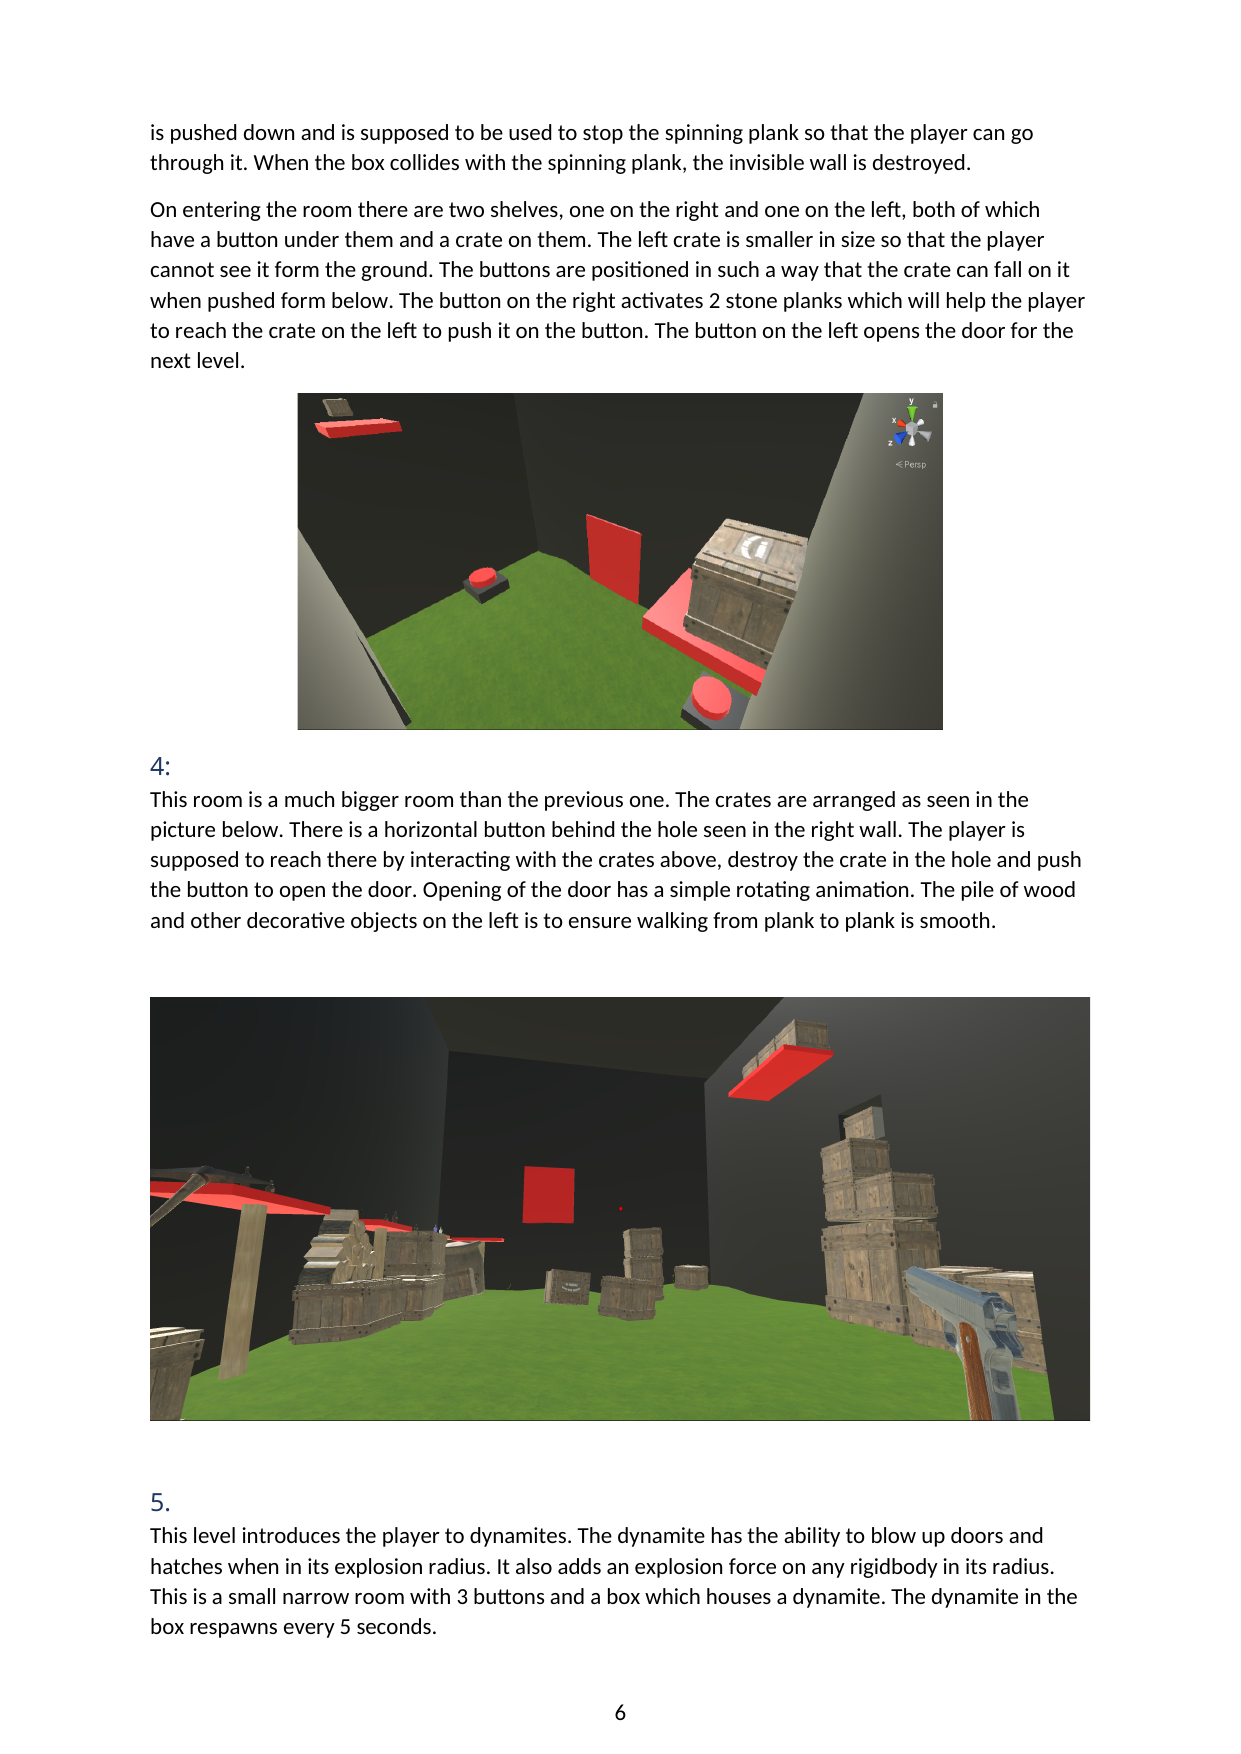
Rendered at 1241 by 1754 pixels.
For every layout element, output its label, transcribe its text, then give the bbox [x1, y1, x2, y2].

text This level introduces the player to dynamites. The dynamite has the ability to blow up doors and hatches when in its explosion radius. It also adds an explosion force on any rigidbody in its radius. This is a small narrow room with 3 buttons and a box which houses a dynamite. The dynamite in the box respawns every 5 seconds. [150, 1522, 1090, 1640]
text On entering the room there are two shelves, one on the right and one on the left, both of which have a button under them and a crate on them. The left crate is smaller in size so that the player cannot see it form the ground. The buttons are positioned in such a way that the crate can fall on it when pushed form below. The button on the right activates 2 stone planks which will help the player to reach the crate on the left to push it on the button. The button on the left opens the door for the next level. [150, 195, 1090, 374]
picture [297, 393, 943, 730]
picture [150, 997, 1091, 1421]
subtitle 5. [150, 1485, 1090, 1519]
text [150, 118, 1090, 176]
text This room is a much bigger room than the previous one. The crates are arranged as seen in the picture below. There is a horizontal button behind the hole seen in the right wall. The player is supposed to reach there by interacting with the crates above, destroy the crate in the hole and push the button to open the door. Opening of the door has a simple rotating animation. The pile of wood and other decorative objects on the left is to ensure walking from plank to plank is smooth. [150, 785, 1090, 934]
subtitle 4: [150, 748, 1090, 782]
